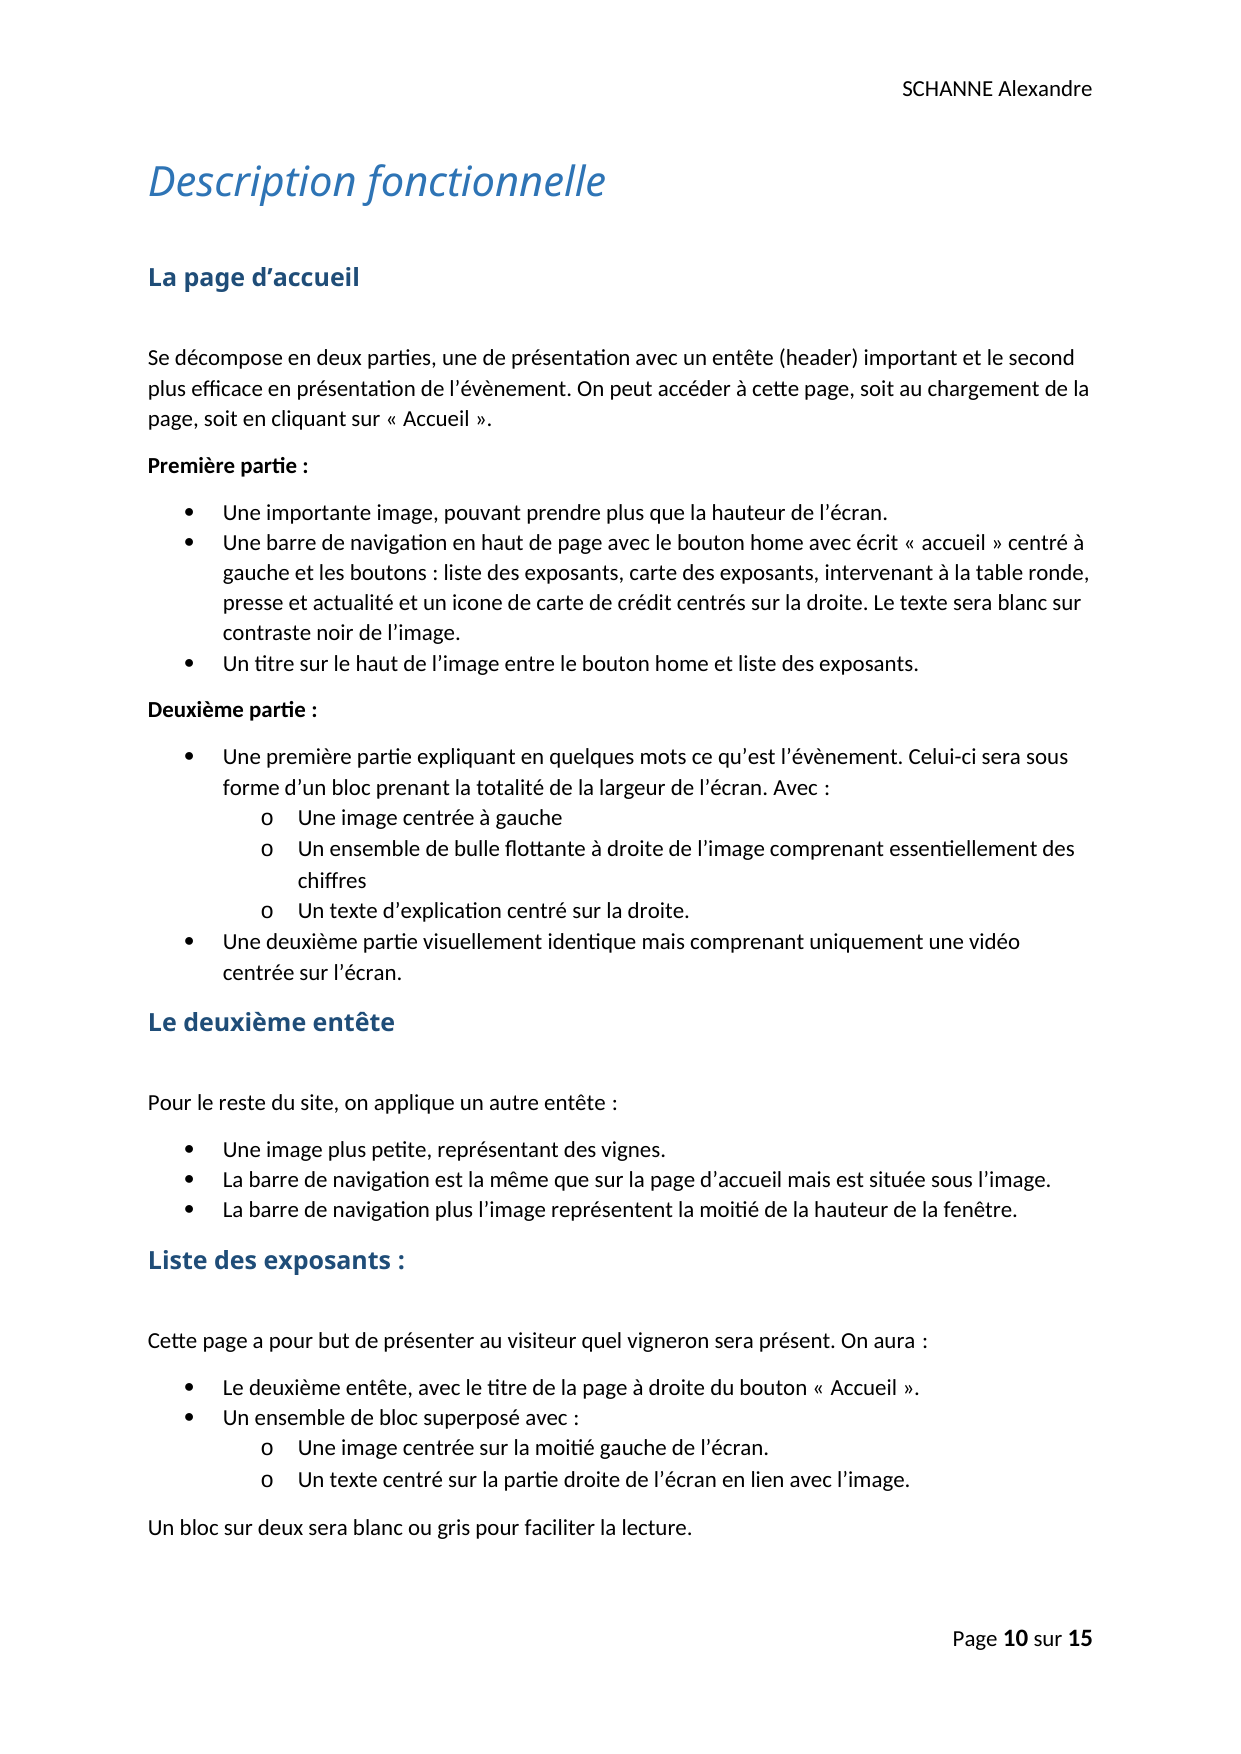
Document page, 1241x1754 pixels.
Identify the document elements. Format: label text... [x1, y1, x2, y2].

text Cette page a pour but de présenter au visiteur quel vigneron sera présent. On aura : [148, 1326, 1093, 1354]
list Une image centrée à gauche [260, 803, 1093, 832]
text Un bloc sur deux sera blanc ou gris pour faciliter la lecture. [148, 1513, 1093, 1541]
list Une image centrée sur la moitié gauche de l’écran. [260, 1433, 1093, 1462]
list Une deuxième partie visuellement identique mais comprenant uniquement une vidéo centrée sur l’écran. [185, 927, 1093, 986]
text Première partie : [148, 451, 1093, 479]
text Se décompose en deux parties, une de présentation avec un entête (header) important et le second plus efficace en présentation de l’évènement. On peut accéder à cette page, soit au chargement de la page, soit en cliquant sur « Accueil ». [148, 343, 1093, 432]
list Un ensemble de bulle flottante à droite de l’image comprenant essentiellement des chiffres [260, 834, 1093, 894]
list Une première partie expliquant en quelques mots ce qu’est l’évènement. Celui-ci sera sous forme d’un bloc prenant la totalité de la largeur de l’écran. Avec : [185, 742, 1093, 801]
list La barre de navigation plus l’image représentent la moitié de la hauteur de la fenêtre. [185, 1195, 1093, 1223]
subtitle Description fonctionnelle [148, 152, 1093, 208]
subtitle La page d’accueil [148, 260, 1093, 294]
subtitle Liste des exposants : [148, 1242, 1093, 1276]
list Un ensemble de bloc superposé avec : [185, 1403, 1093, 1431]
list Une barre de navigation en haut de page avec le bouton home avec écrit « accueil » centré à gauche et les boutons : liste des exposants, carte des exposants, intervenant à la table ronde, presse et actualité et un icone de carte de crédit centrés sur la droite. Le texte sera blanc sur contraste noir de l’image. [185, 528, 1093, 647]
list Un texte d’explication centré sur la droite. [260, 896, 1093, 925]
subtitle Le deuxième entête [148, 1004, 1093, 1038]
list La barre de navigation est la même que sur la page d’accueil mais est située sous l’image. [185, 1165, 1093, 1193]
list Un texte centré sur la partie droite de l’écran en lien avec l’image. [260, 1465, 1093, 1494]
list Une importante image, pouvant prendre plus que la hauteur de l’écran. [185, 498, 1093, 526]
list Le deuxième entête, avec le titre de la page à droite du bouton « Accueil ». [185, 1373, 1093, 1401]
list Une image plus petite, représentant des vignes. [185, 1135, 1093, 1163]
text Pour le reste du site, on applique un autre entête : [148, 1088, 1093, 1116]
text Deuxième partie : [148, 696, 1093, 724]
list Un titre sur le haut de l’image entre le bouton home et liste des exposants. [185, 649, 1093, 677]
